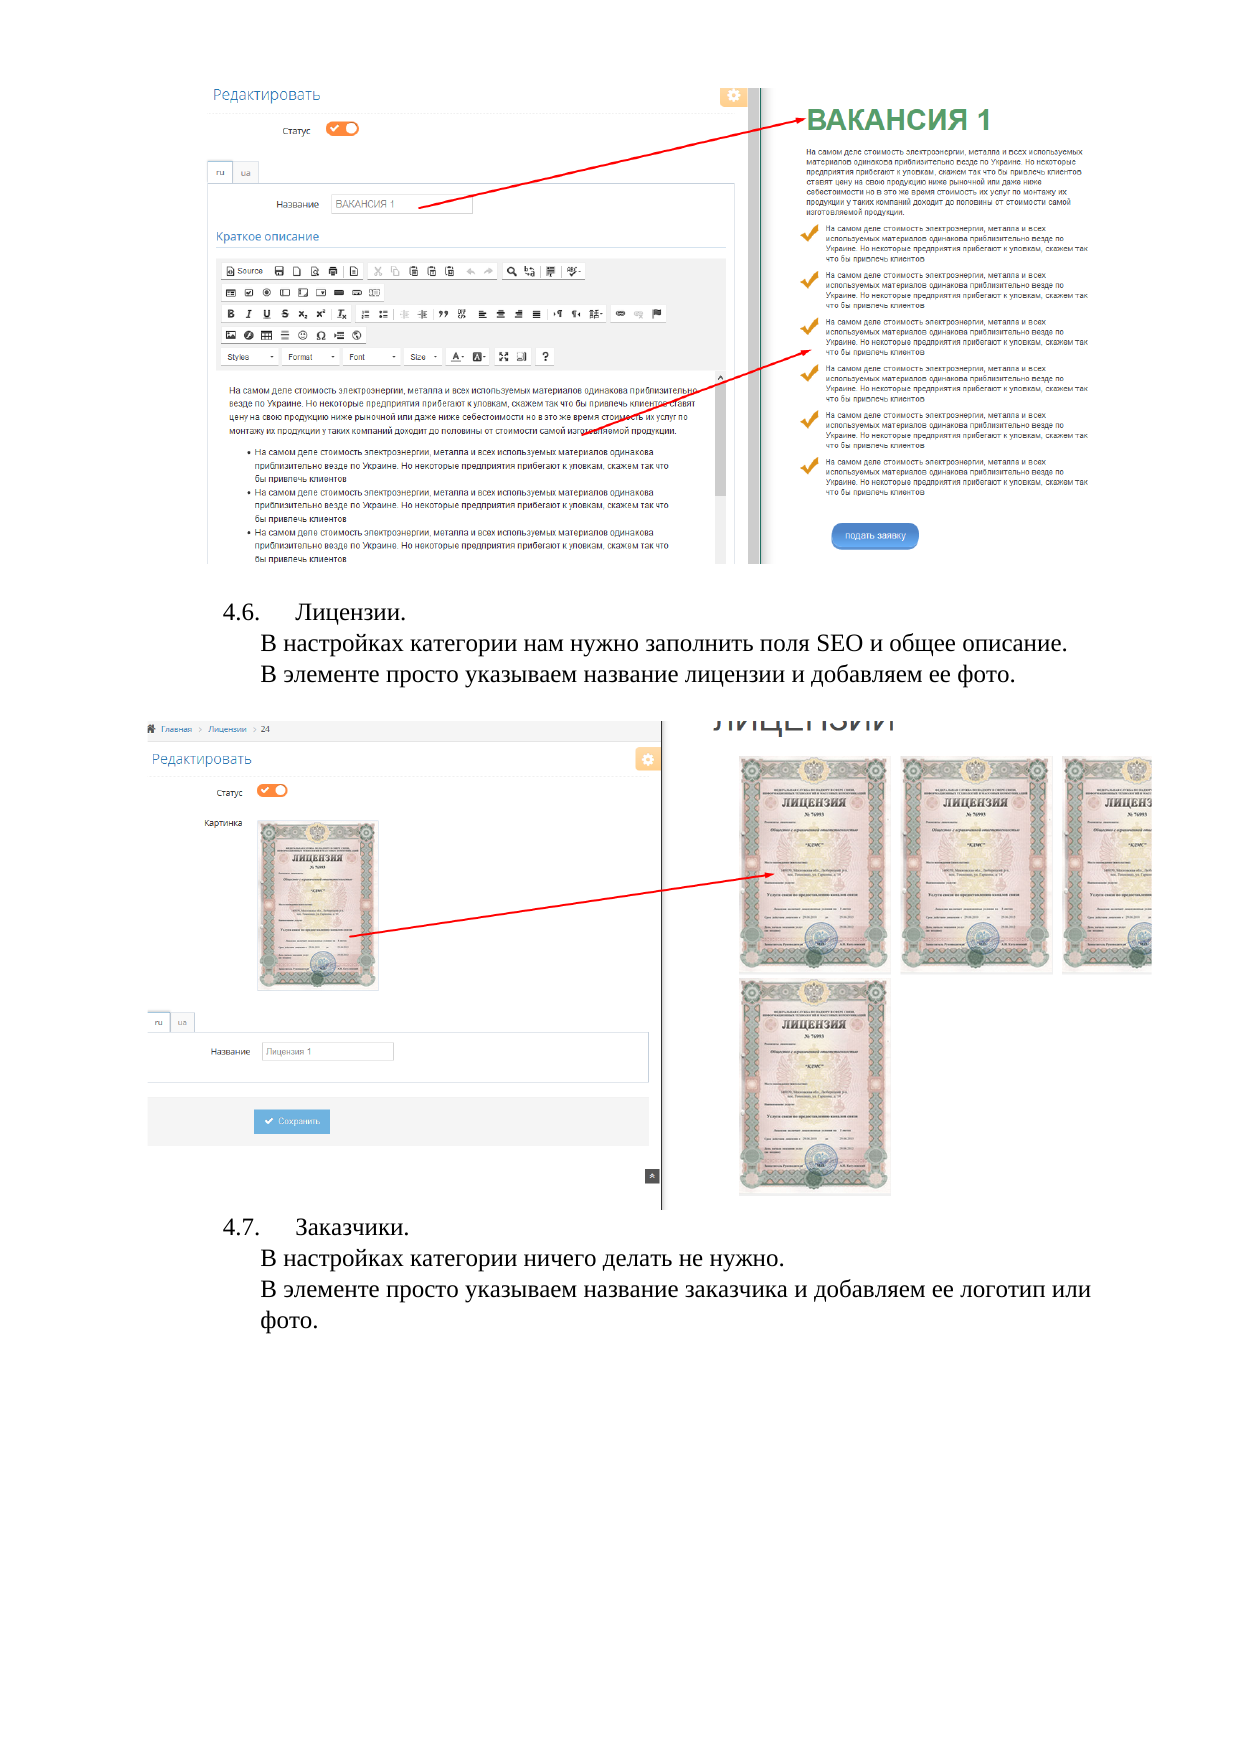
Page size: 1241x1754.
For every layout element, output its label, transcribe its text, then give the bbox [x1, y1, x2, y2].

list Лицензии. [223, 597, 1152, 626]
list В настройках категории нам нужно заполнить поля SEO и общее описание. [260, 628, 1152, 657]
list Заказчики. [223, 1212, 1152, 1241]
list В элементе просто указываем название лицензии и добавляем ее фото. [260, 659, 1152, 688]
list В настройках категории ничего делать не нужно. [260, 1243, 1152, 1272]
list В элементе просто указываем название заказчика и добавляем ее логотип или фото. [260, 1274, 1152, 1334]
picture [147, 721, 1152, 1210]
picture [205, 88, 1095, 564]
